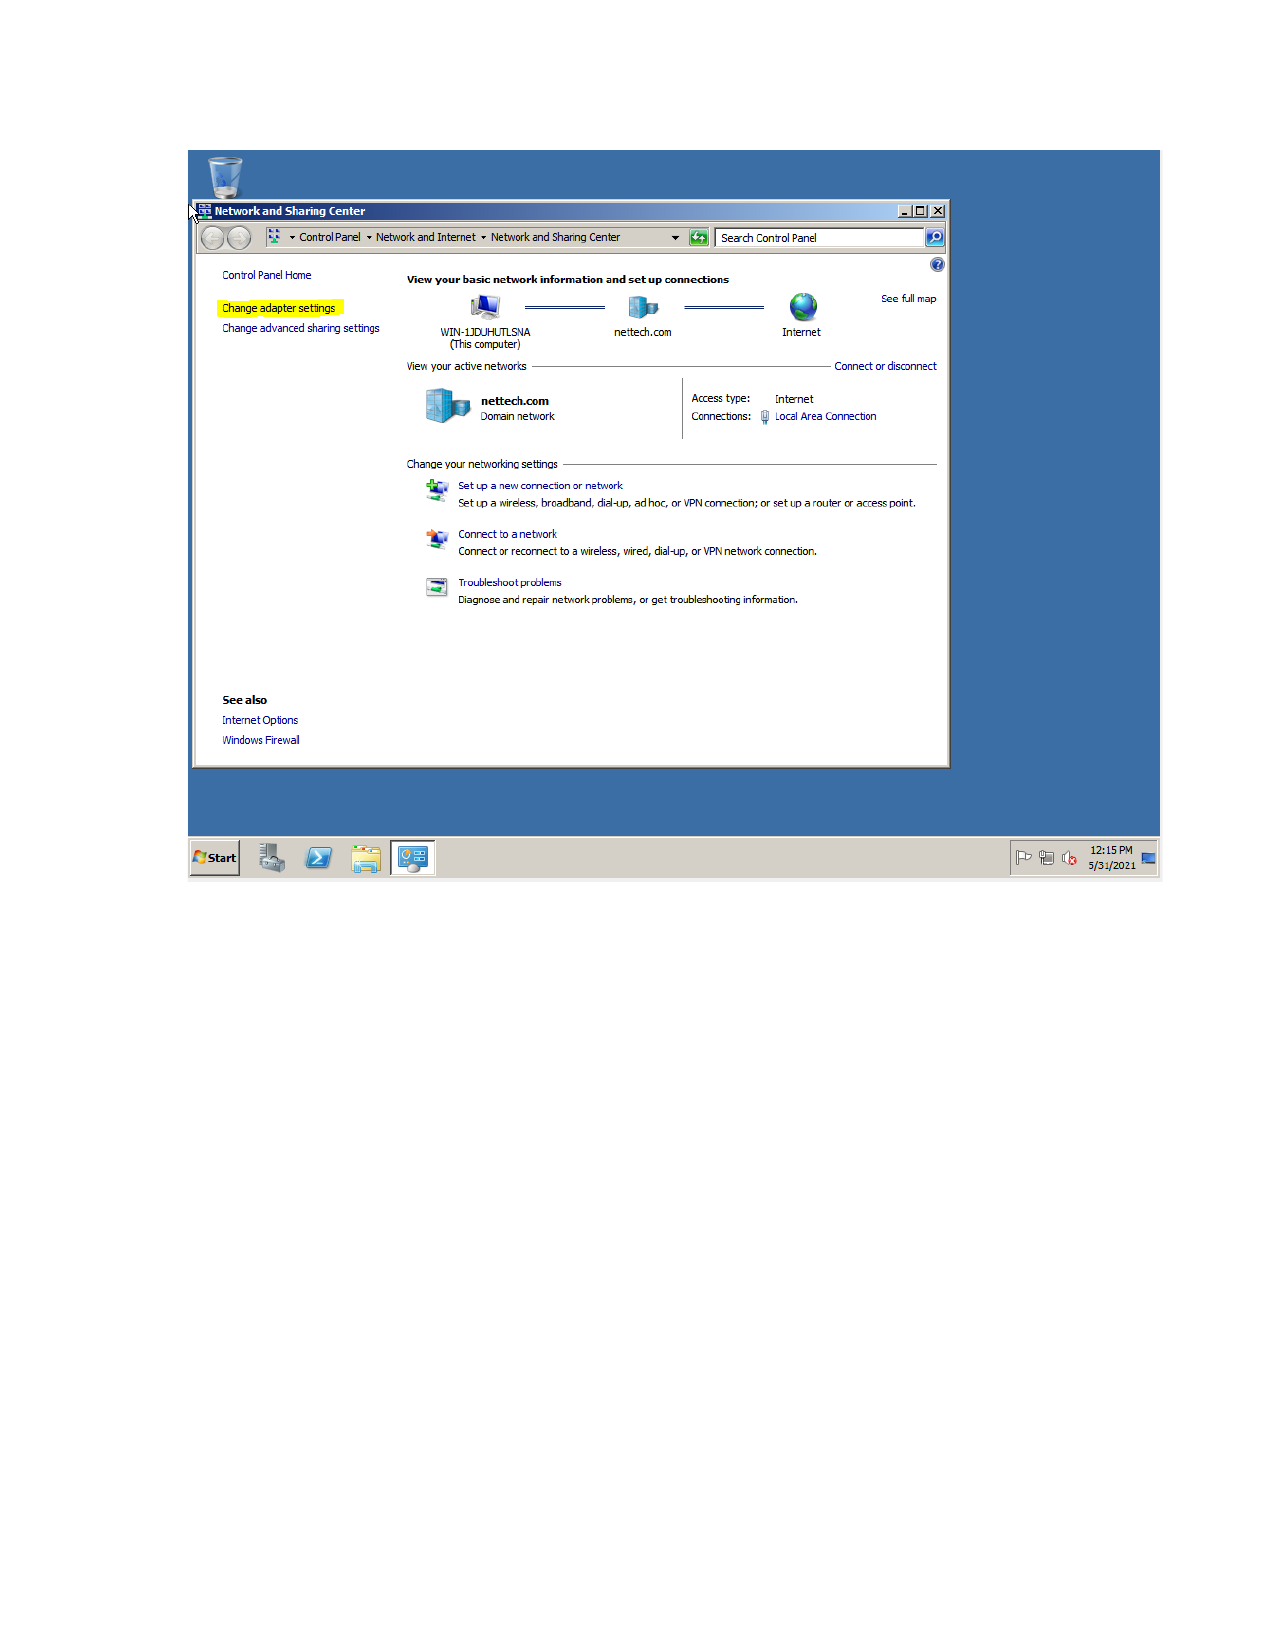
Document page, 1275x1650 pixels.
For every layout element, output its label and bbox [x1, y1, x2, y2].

picture [187, 150, 1163, 882]
